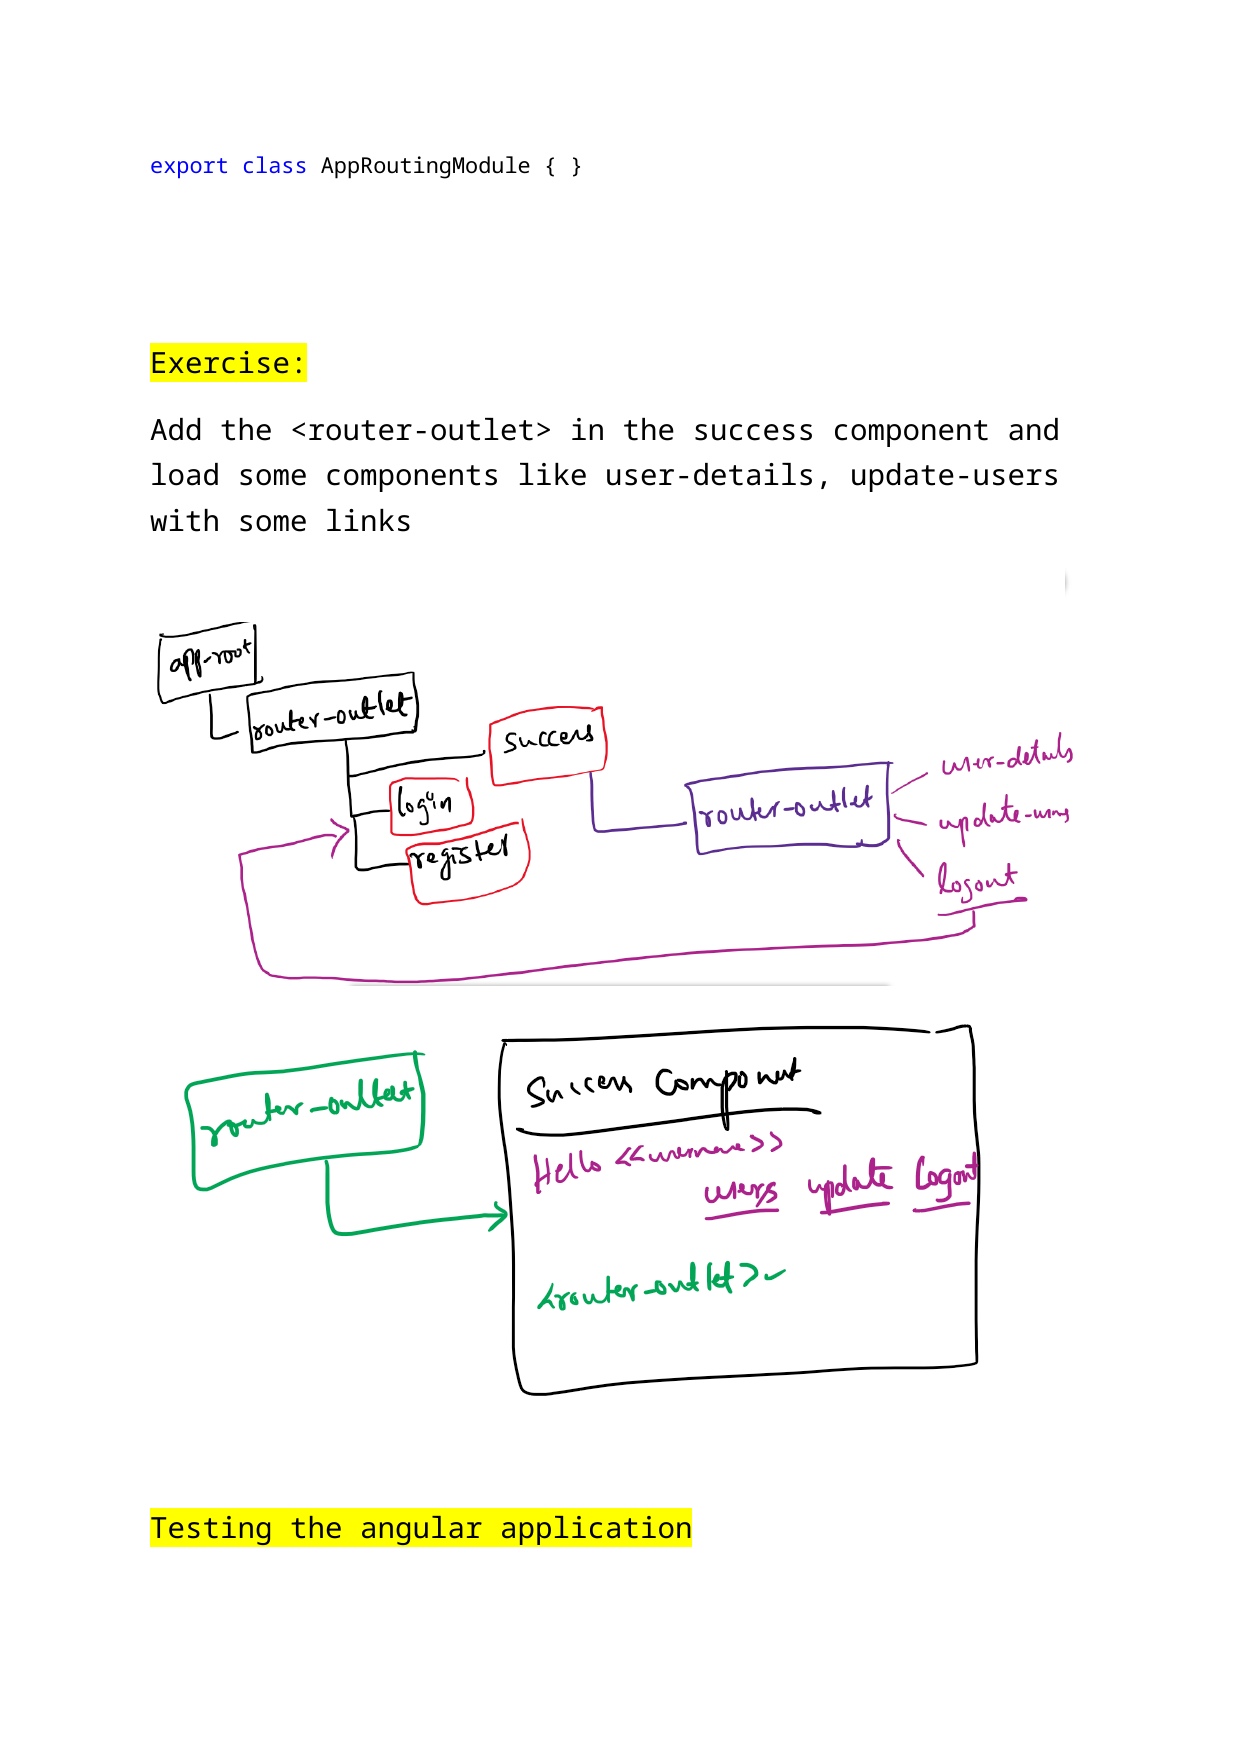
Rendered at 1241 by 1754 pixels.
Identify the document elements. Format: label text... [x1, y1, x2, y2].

text export class AppRoutingModule { } [150, 150, 1090, 180]
text Add the <router-outlet> in the success component and load some components like user-details, update-users with some links [150, 409, 1090, 540]
text Exercise: [150, 342, 1090, 382]
picture [150, 1010, 1090, 1416]
text Testing the angular application [150, 1507, 1090, 1547]
picture [150, 566, 1090, 986]
